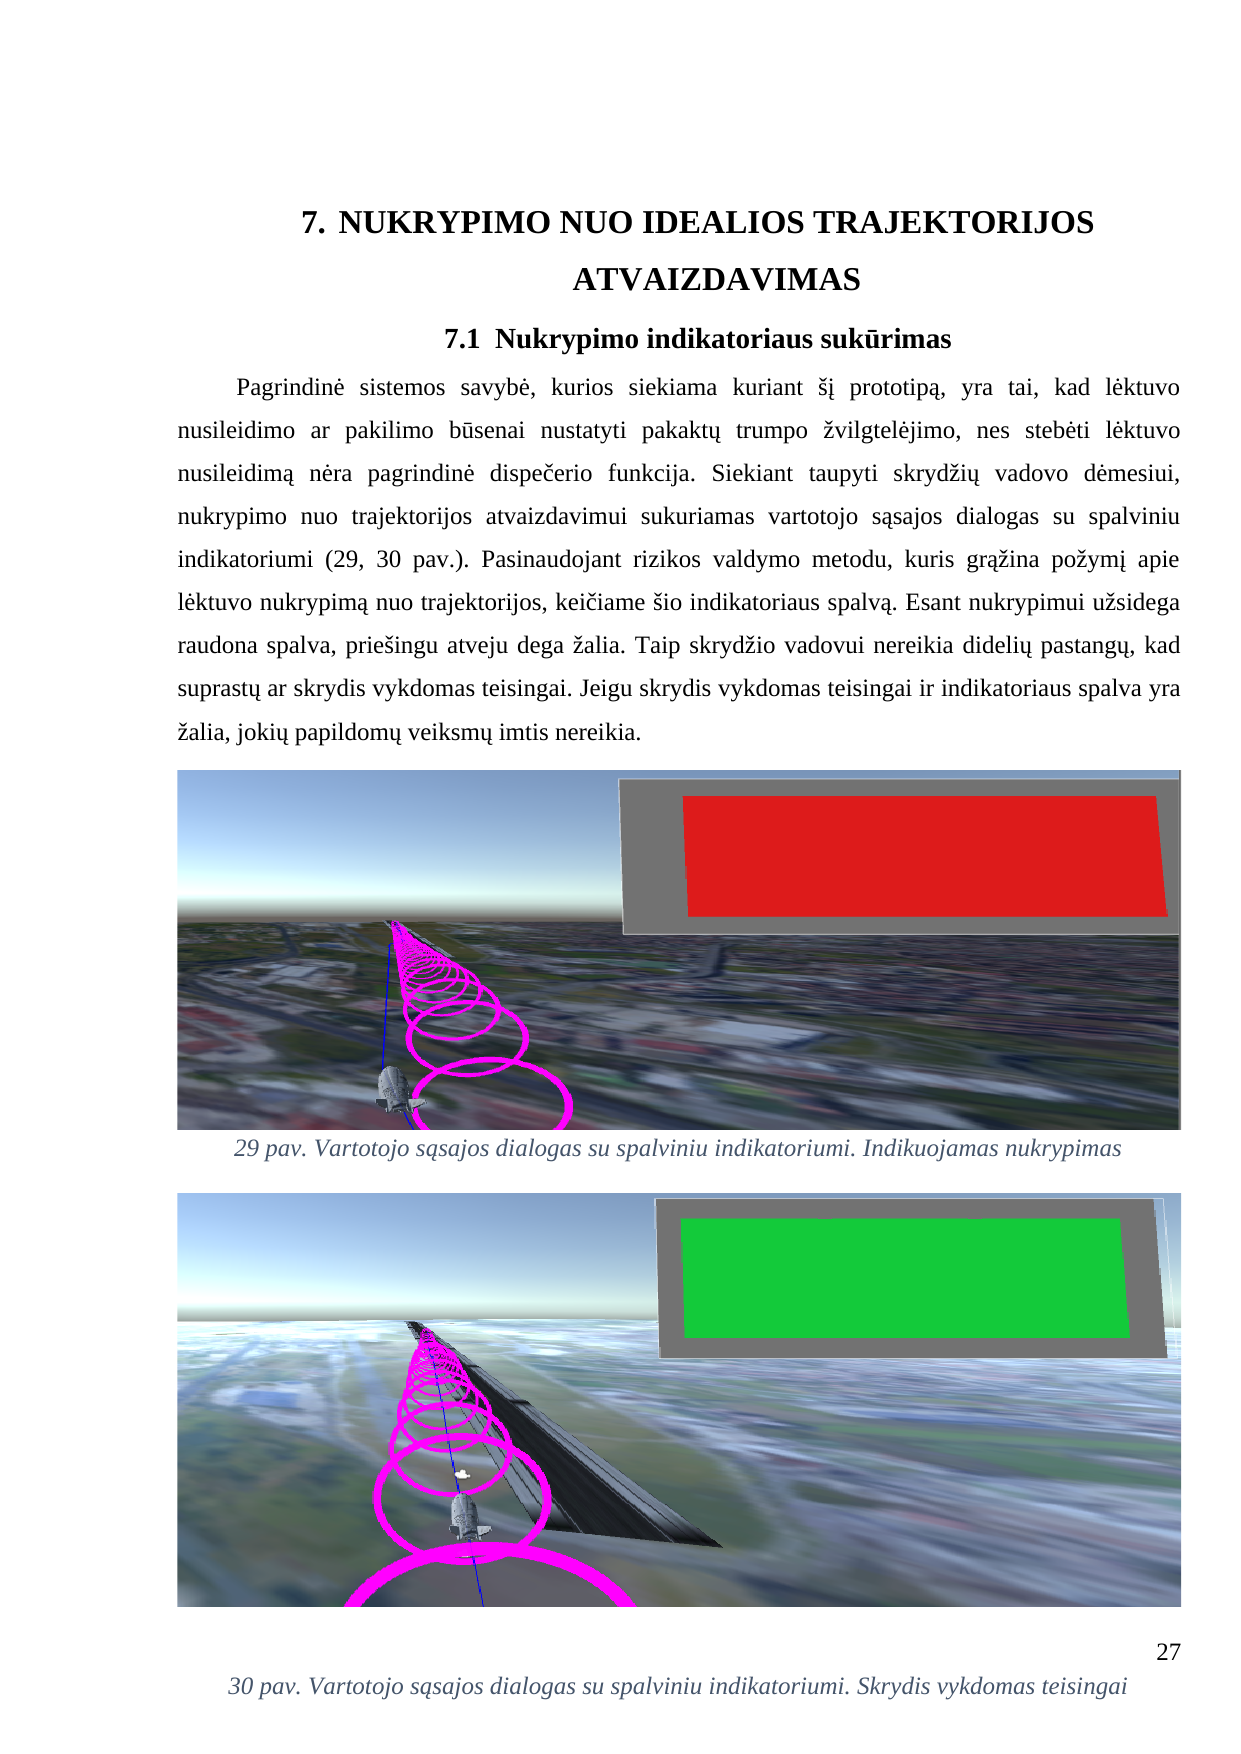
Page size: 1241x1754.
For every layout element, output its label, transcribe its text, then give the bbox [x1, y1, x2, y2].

subtitle Nukrypimo nuo idealios trajektorijos atvaizdavimas [215, 202, 1181, 298]
picture [177, 1193, 1182, 1607]
subtitle Nukrypimo indikatoriaus sukūrimas [215, 321, 1181, 355]
text Pagrindinė sistemos savybė, kurios siekiama kuriant šį prototipą, yra tai, kad lėktuvo nusileidimo ar pakilimo būsenai nustatyti pakaktų trumpo žvilgtelėjimo, nes stebėti lėktuvo nusileidimą nėra pagrindinė dispečerio funkcija. Siekiant taupyti skrydžių vadovo dėmesiui, nukrypimo nuo trajektorijos atvaizdavimui sukuriamas vartotojo sąsajos dialogas su spalviniu indikatoriumi (29, 30 pav.). Pasinaudojant rizikos valdymo metodu, kuris grąžina požymį apie lėktuvo nukrypimą nuo trajektorijos, keičiame šio indikatoriaus spalvą. Esant nukrypimui užsidega raudona spalva, priešingu atveju dega žalia. Taip skrydžio vadovui nereikia didelių pastangų, kad suprastų ar skrydis vykdomas teisingai. Jeigu skrydis vykdomas teisingai ir indikatoriaus spalva yra žalia, jokių papildomų veiksmų imtis nereikia. [177, 372, 1181, 745]
picture [177, 770, 1182, 1130]
